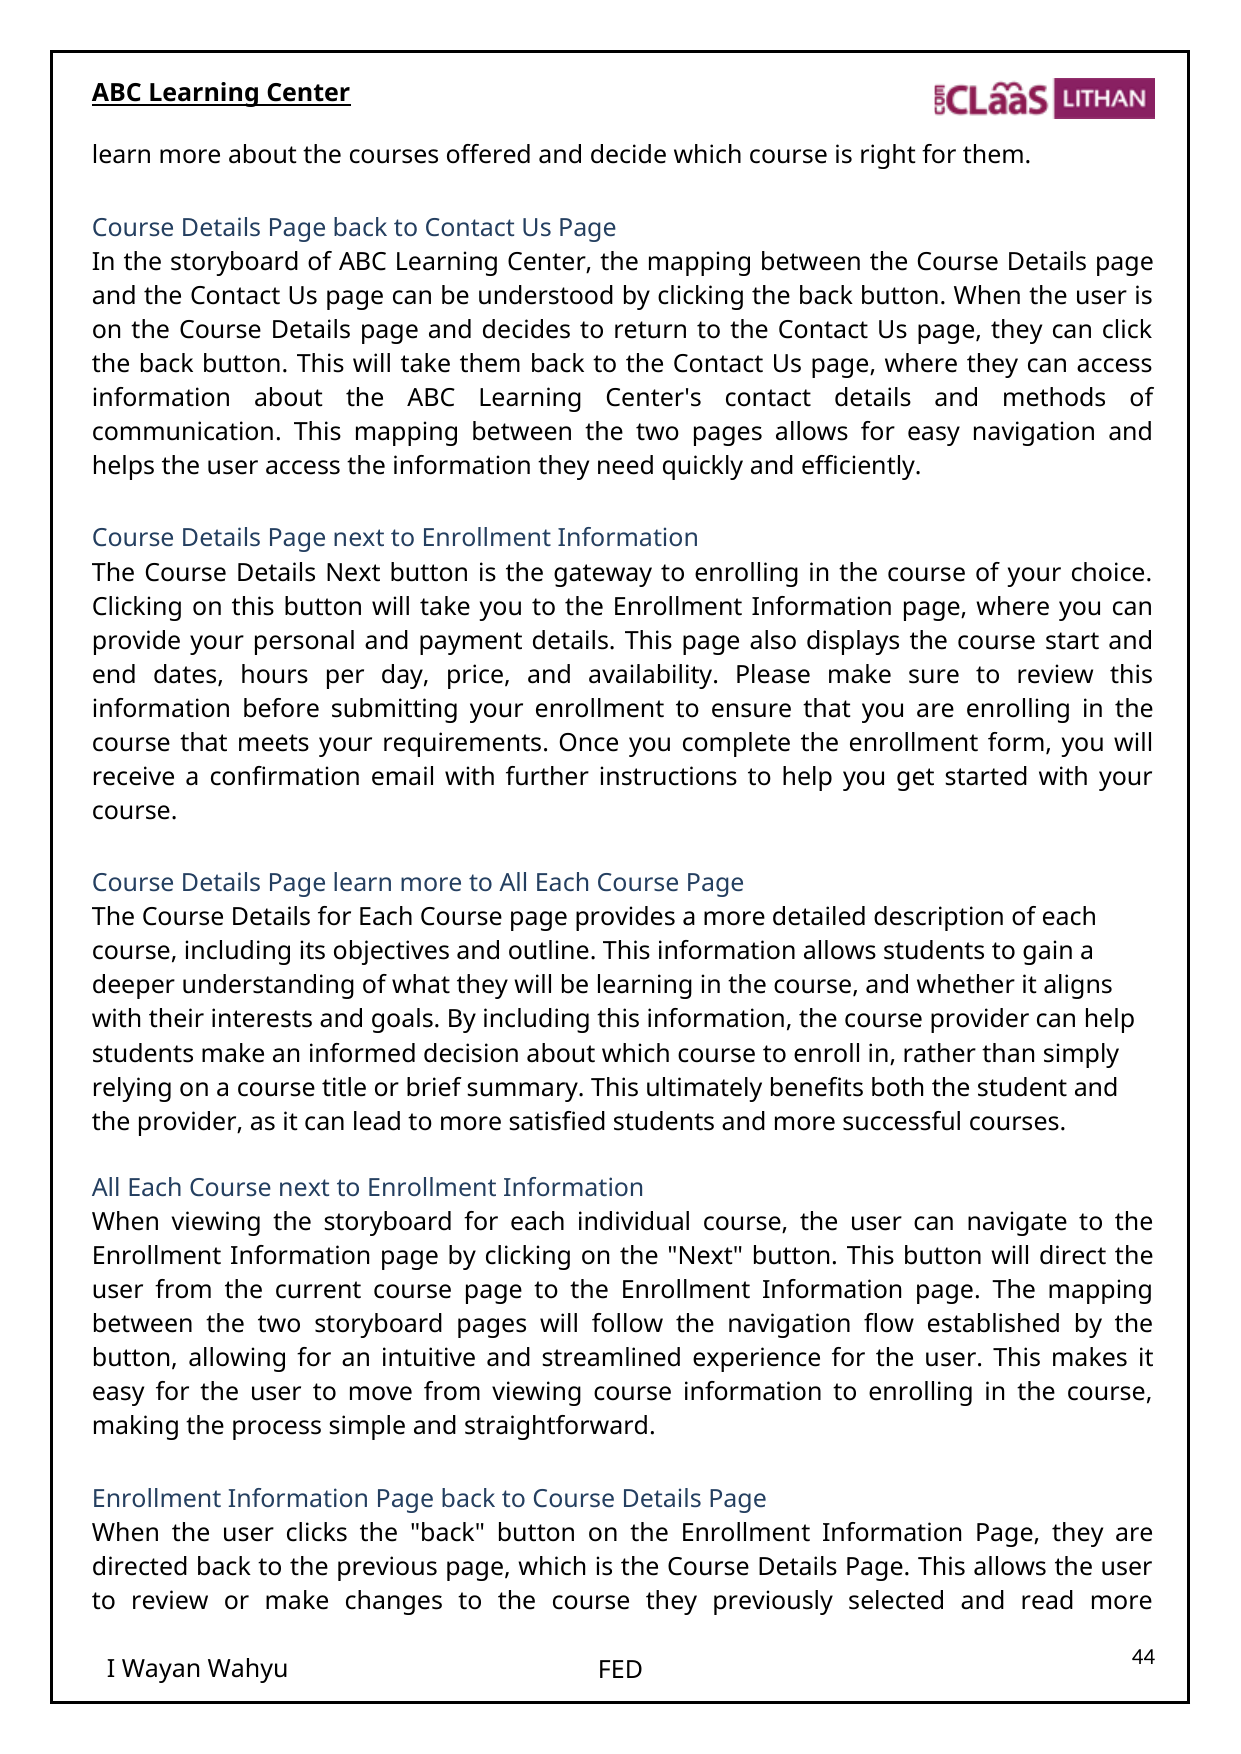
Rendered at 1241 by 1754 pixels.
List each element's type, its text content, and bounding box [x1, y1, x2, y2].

text When viewing the storyboard for each individual course, the user can navigate to the Enrollment Information page by clicking on the "Next" button. This button will direct the user from the current course page to the Enrollment Information page. The mapping between the two storyboard pages will follow the navigation flow established by the button, allowing for an intuitive and streamlined experience for the user. This makes it easy for the user to move from viewing course information to enrolling in the course, making the process simple and straightforward. [92, 1204, 1155, 1442]
text In the storyboard of ABC Learning Center, the mapping between the Course Details page and the Contact Us page can be understood by clicking the back button. When the user is on the Course Details page and decides to return to the Contact Us page, they can click the back button. This will take them back to the Contact Us page, where they can access information about the ABC Learning Center's contact details and methods of communication. This mapping between the two pages allows for easy navigation and helps the user access the information they need quickly and efficiently. [92, 243, 1155, 482]
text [92, 137, 1155, 171]
text The Course Details for Each Course page provides a more detailed description of each course, including its objectives and outline. This information allows students to gain a deeper understanding of what they will be learning in the course, and whether it aligns with their interests and goals. By including this information, the course provider can help students make an informed decision about which course to enroll in, rather than simply relying on a course title or brief summary. This ultimately benefits both the student and the provider, as it can lead to more satisfied students and more successful courses. [92, 899, 1155, 1137]
subtitle Enrollment Information Page back to Course Details Page [92, 1480, 1155, 1514]
subtitle Course Details Page next to Enrollment Information [92, 520, 1155, 554]
subtitle Course Details Page back to Contact Us Page [92, 209, 1155, 243]
subtitle All Each Course next to Enrollment Information [92, 1169, 1155, 1204]
subtitle Course Details Page learn more to All Each Course Page [92, 865, 1155, 899]
text The Course Details Next button is the gateway to enrolling in the course of your choice. Clicking on this button will take you to the Enrollment Information page, where you can provide your personal and payment details. This page also displays the course start and end dates, hours per day, price, and availability. Please make sure to review this information before submitting your enrollment to ensure that you are enrolling in the course that meets your requirements. Once you complete the enrollment form, you will receive a confirmation email with further instructions to help you get started with your course. [92, 554, 1155, 827]
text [92, 1514, 1155, 1617]
picture [934, 78, 1155, 119]
